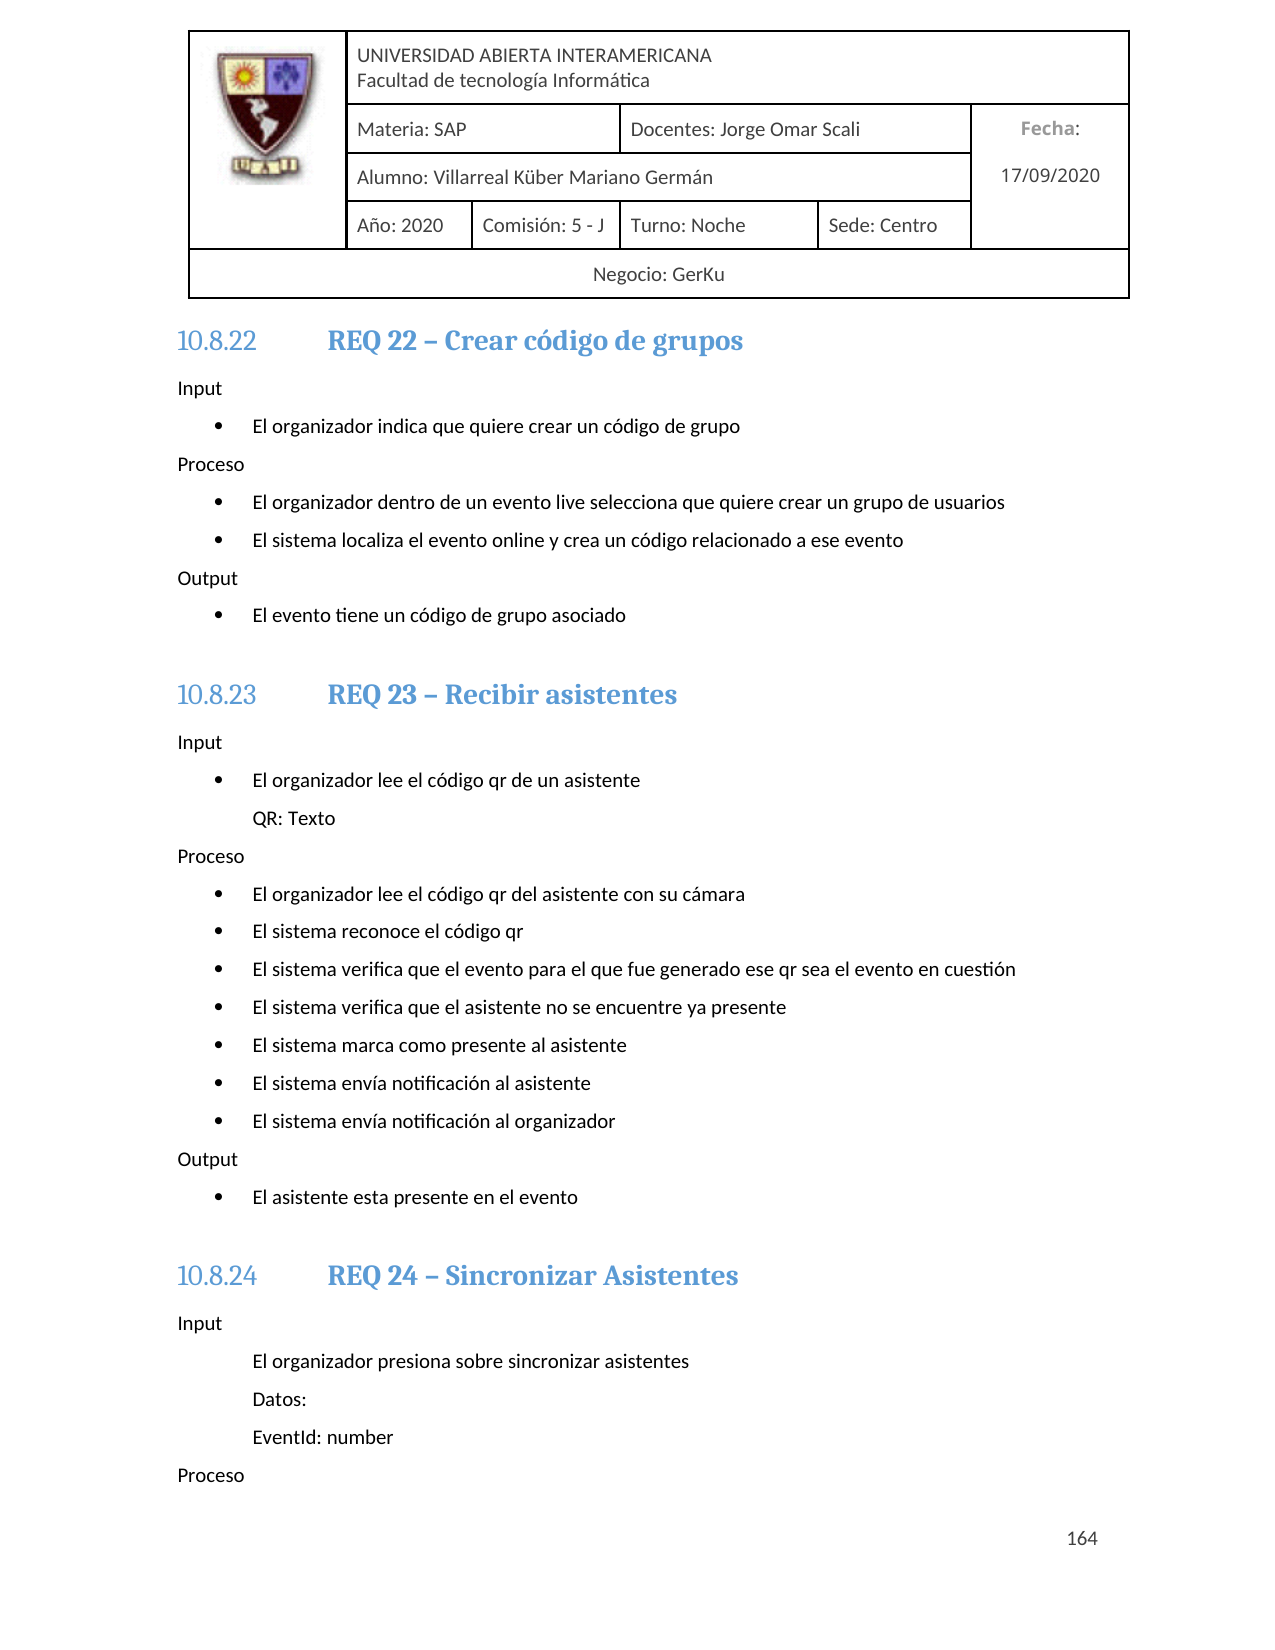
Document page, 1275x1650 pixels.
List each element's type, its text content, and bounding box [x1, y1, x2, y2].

text Proceso [177, 451, 1098, 476]
list El sistema envía notificación al asistente [215, 1070, 1098, 1096]
subtitle REQ 24 – Sincronizar Asistentes [177, 1259, 1098, 1293]
subtitle REQ 23 – Recibir asistentes [177, 678, 1098, 712]
list El asistente esta presente en el evento [215, 1184, 1098, 1209]
text Input [177, 375, 1098, 401]
list El sistema verifica que el asistente no se encuentre ya presente [215, 994, 1098, 1020]
list El sistema verifica que el evento para el que fue generado ese qr sea el evento en cuestión [215, 957, 1098, 982]
text EventId: number [252, 1424, 1098, 1450]
list El organizador dentro de un evento live selecciona que quiere crear un grupo de usuarios [215, 489, 1098, 514]
list El sistema reconoce el código qr [215, 919, 1098, 944]
list El organizador indica que quiere crear un código de grupo [215, 413, 1098, 438]
picture [198, 42, 332, 192]
text Output [177, 1146, 1098, 1172]
list El sistema marca como presente al asistente [215, 1032, 1098, 1058]
text Proceso [177, 1462, 1098, 1488]
list El organizador lee el código qr del asistente con su cámara [215, 881, 1098, 906]
list El evento tiene un código de grupo asociado [215, 603, 1098, 628]
list El sistema localiza el evento online y crea un código relacionado a ese evento [215, 527, 1098, 552]
text Datos: [252, 1386, 1098, 1412]
text Input [177, 1311, 1098, 1336]
text El organizador presiona sobre sincronizar asistentes [252, 1348, 1098, 1374]
text Input [177, 729, 1098, 754]
list El organizador lee el código qr de un asistente [215, 767, 1098, 792]
subtitle REQ 22 – Crear código de grupos [177, 324, 1098, 358]
list El sistema envía notificación al organizador [215, 1108, 1098, 1134]
text Proceso [177, 843, 1098, 868]
text Output [177, 565, 1098, 590]
text QR: Texto [252, 805, 1098, 830]
